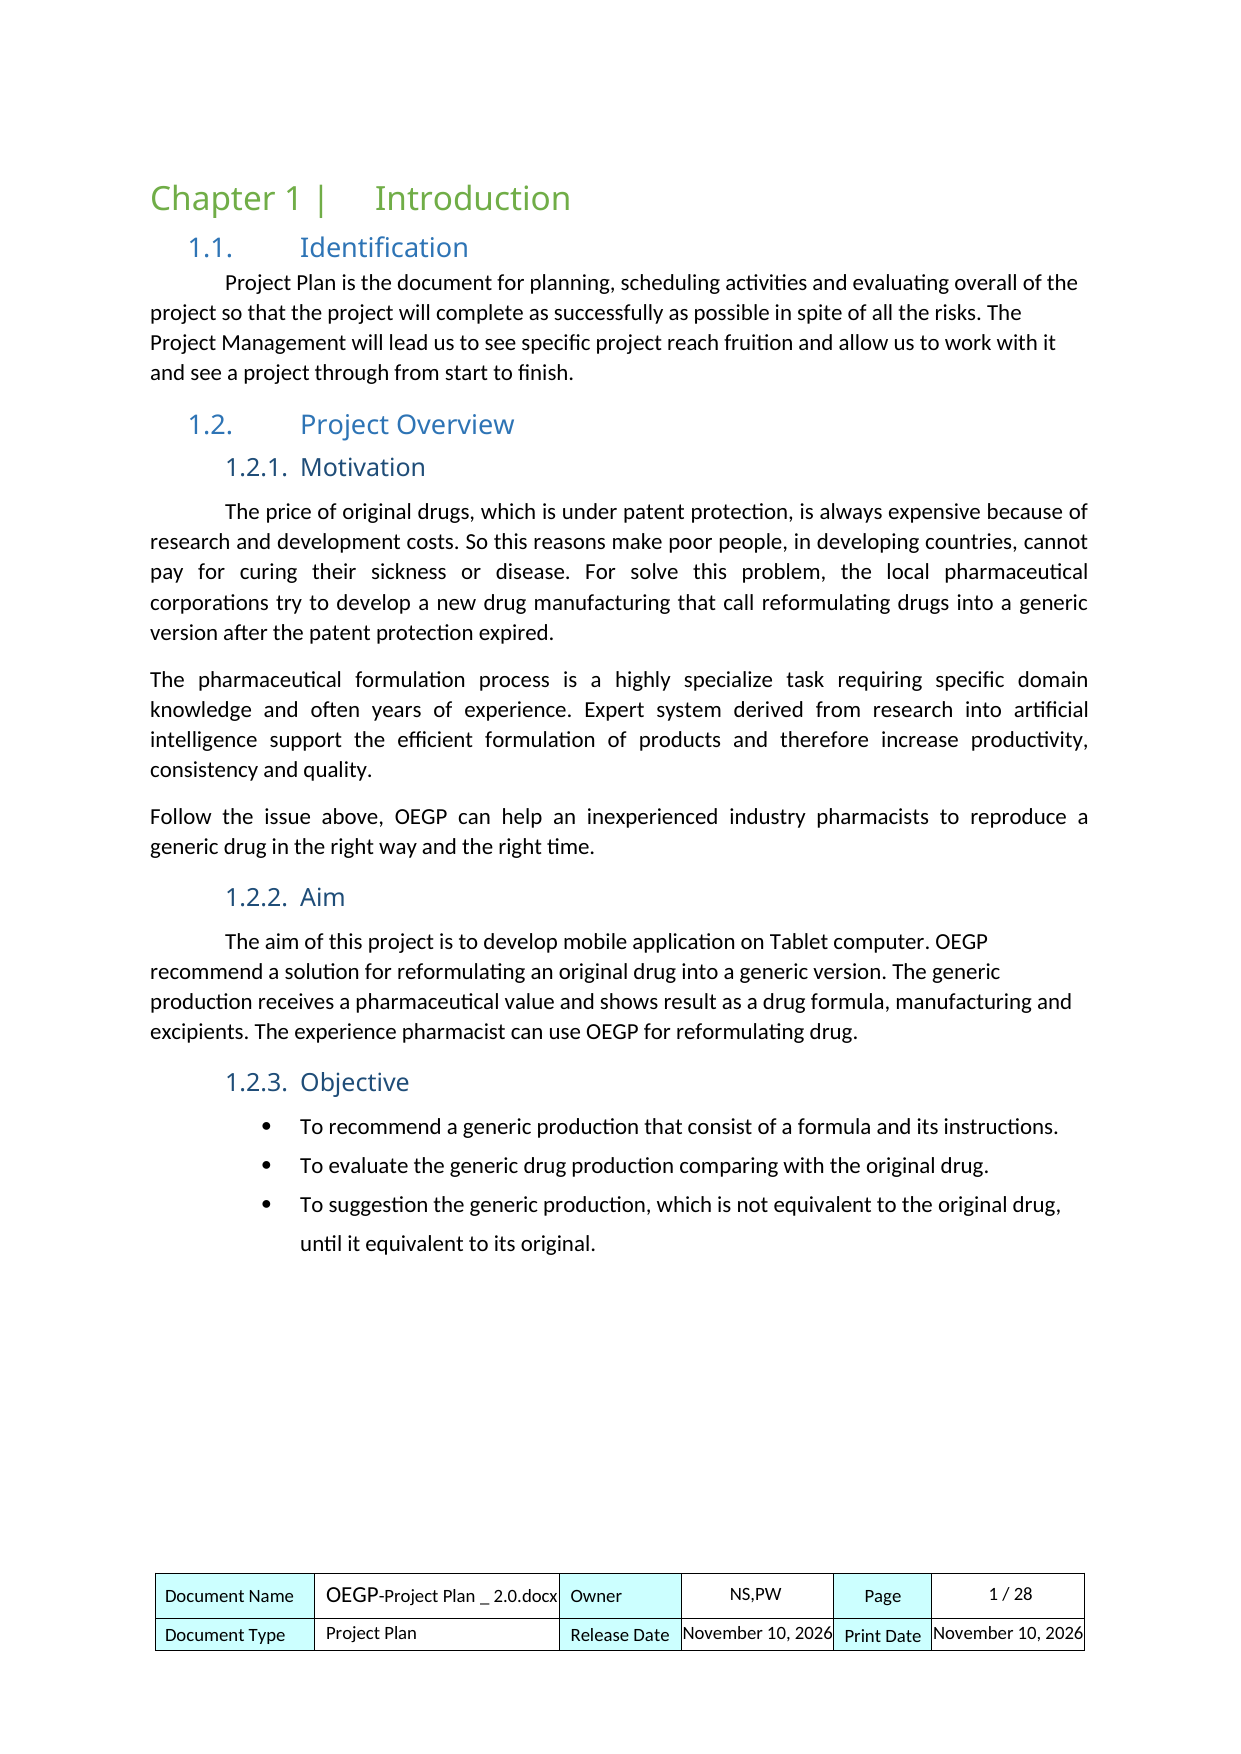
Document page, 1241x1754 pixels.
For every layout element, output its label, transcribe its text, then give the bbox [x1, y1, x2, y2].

subtitle Motivation [225, 449, 1090, 483]
subtitle Objective [225, 1064, 1090, 1098]
text The aim of this project is to develop mobile application on Tablet computer. OEGP recommend a solution for reformulating an original drug into a generic version. The generic production receives a pharmaceutical value and shows result as a drug formula, manufacturing and excipients. The experience pharmacist can use OEGP for reformulating drug. [150, 927, 1090, 1046]
text The price of original drugs, which is under patent protection, is always expensive because of research and development costs. So this reasons make poor people, in developing countries, cannot pay for curing their sickness or disease. For solve this problem, the local pharmaceutical corporations try to develop a new drug manufacturing that call reformulating drugs into a generic version after the patent protection expired. [150, 497, 1090, 646]
text The pharmaceutical formulation process is a highly specialize task requiring specific domain knowledge and often years of experience. Expert system derived from research into artificial intelligence support the efficient formulation of products and therefore increase productivity, consistency and quality. [150, 665, 1090, 783]
subtitle Aim [225, 879, 1090, 913]
list To recommend a generic production that consist of a formula and its instructions. [262, 1112, 1090, 1140]
subtitle Identification [187, 228, 1090, 265]
list To evaluate the generic drug production comparing with the original drug. [262, 1151, 1090, 1179]
list To suggestion the generic production, which is not equivalent to the original drug, until it equivalent to its original. [262, 1190, 1090, 1257]
subtitle Introduction [150, 175, 1090, 220]
text Project Plan is the document for planning, scheduling activities and evaluating overall of the project so that the project will complete as successfully as possible in spite of all the risks. The Project Management will lead us to see specific project reach fruition and allow us to work with it and see a project through from start to finish. [150, 268, 1090, 387]
text Follow the issue above, OEGP can help an inexperienced industry pharmacists to reproduce a generic drug in the right way and the right time. [150, 802, 1090, 860]
subtitle Project Overview [187, 405, 1090, 442]
